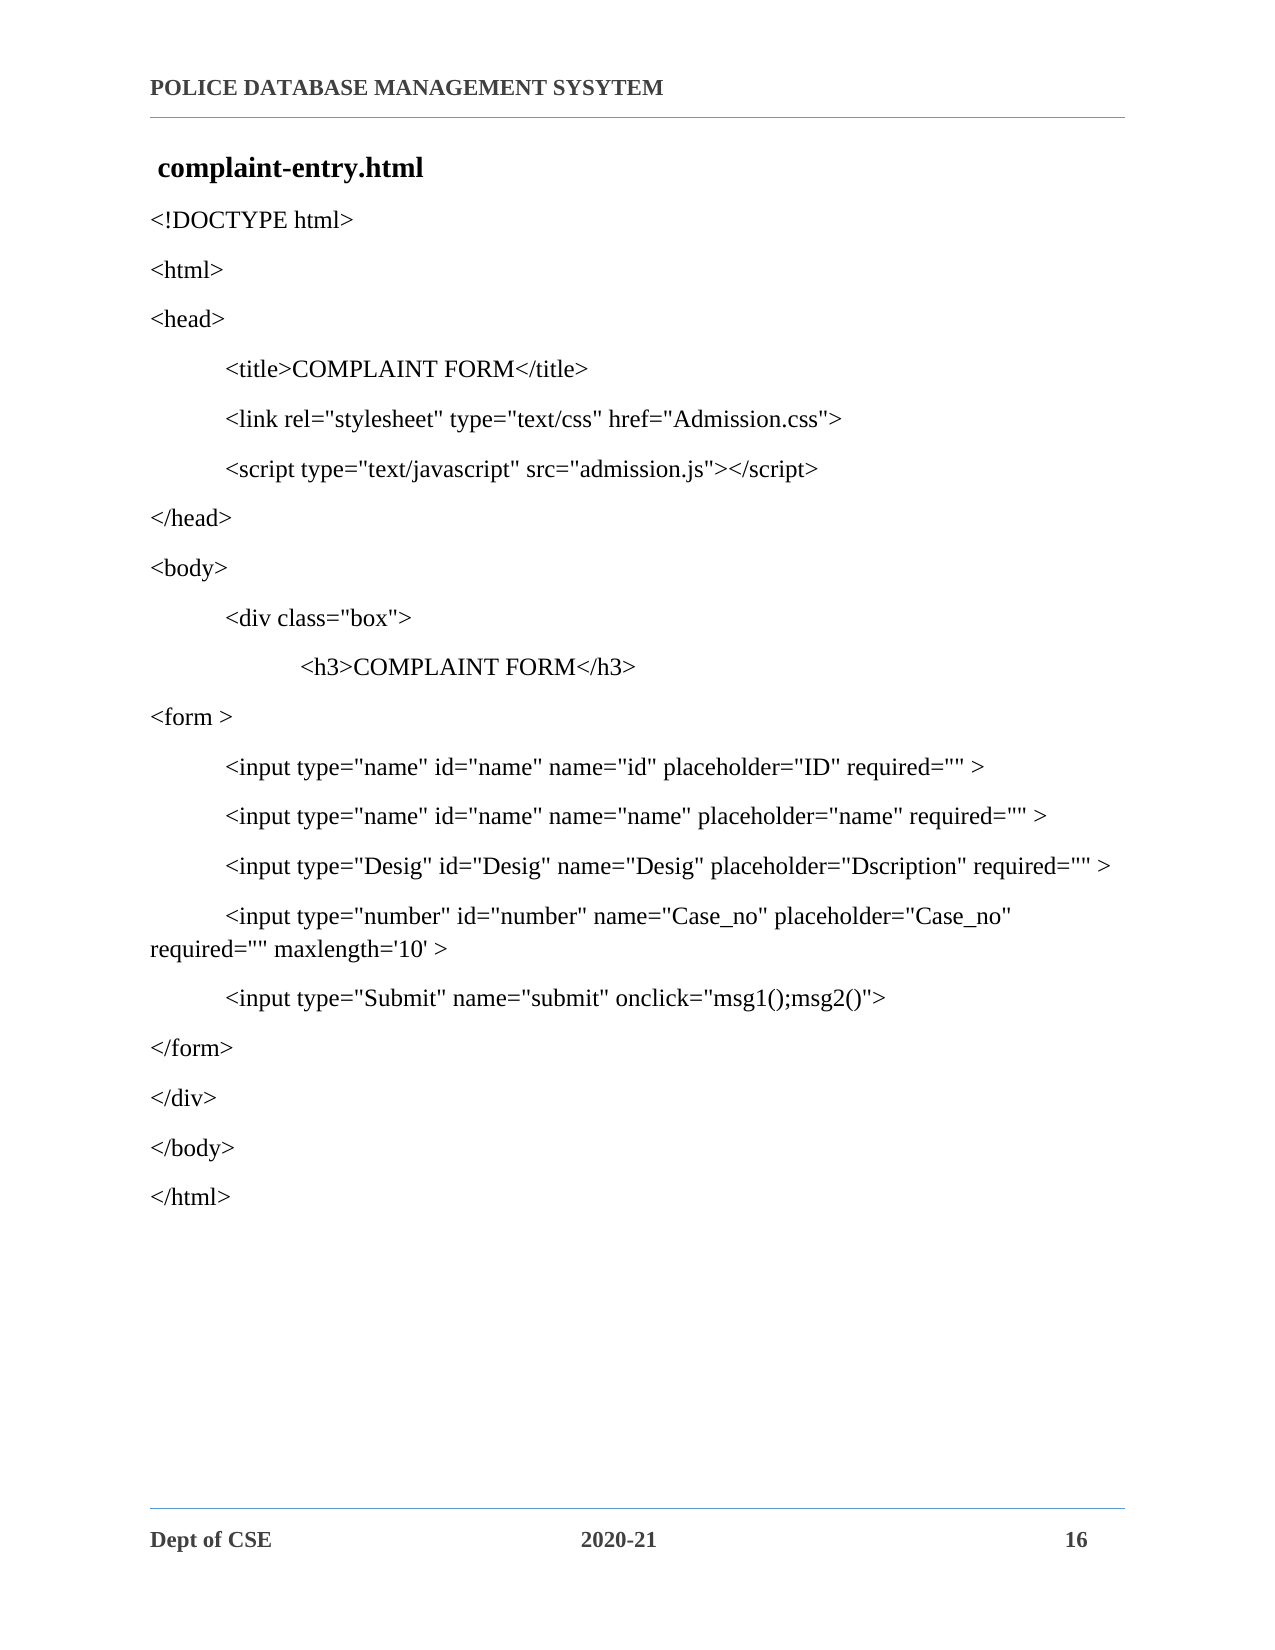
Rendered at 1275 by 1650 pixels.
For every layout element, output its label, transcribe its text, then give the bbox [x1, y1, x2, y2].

text <input type="name" id="name" name="name" placeholder="name" required="" > [150, 801, 1125, 830]
text <h3>COMPLAINT FORM</h3> [150, 652, 1125, 681]
text <input type="number" id="number" name="Case_no" placeholder="Case_no" required="" maxlength='10' > [150, 901, 1125, 963]
text </html> [150, 1182, 1125, 1211]
text <form > [150, 702, 1125, 731]
text complaint-entry.html [150, 150, 1125, 183]
text </form> [150, 1033, 1125, 1062]
text <input type="Desig" id="Desig" name="Desig" placeholder="Dscription" required="" > [150, 851, 1125, 880]
text <script type="text/javascript" src="admission.js"></script> [150, 454, 1125, 482]
text <link rel="stylesheet" type="text/css" href="Admission.css"> [150, 404, 1125, 433]
text </body> [150, 1133, 1125, 1161]
text <!DOCTYPE html> [150, 205, 1125, 234]
text <input type="Submit" name="submit" onclick="msg1();msg2()"> [150, 983, 1125, 1012]
text </div> [150, 1083, 1125, 1112]
text <html> [150, 255, 1125, 284]
text <input type="name" id="name" name="id" placeholder="ID" required="" > [150, 752, 1125, 781]
text <head> [150, 304, 1125, 333]
text </head> [150, 503, 1125, 532]
text <div class="box"> [150, 603, 1125, 631]
text <body> [150, 553, 1125, 582]
text <title>COMPLAINT FORM</title> [150, 354, 1125, 383]
